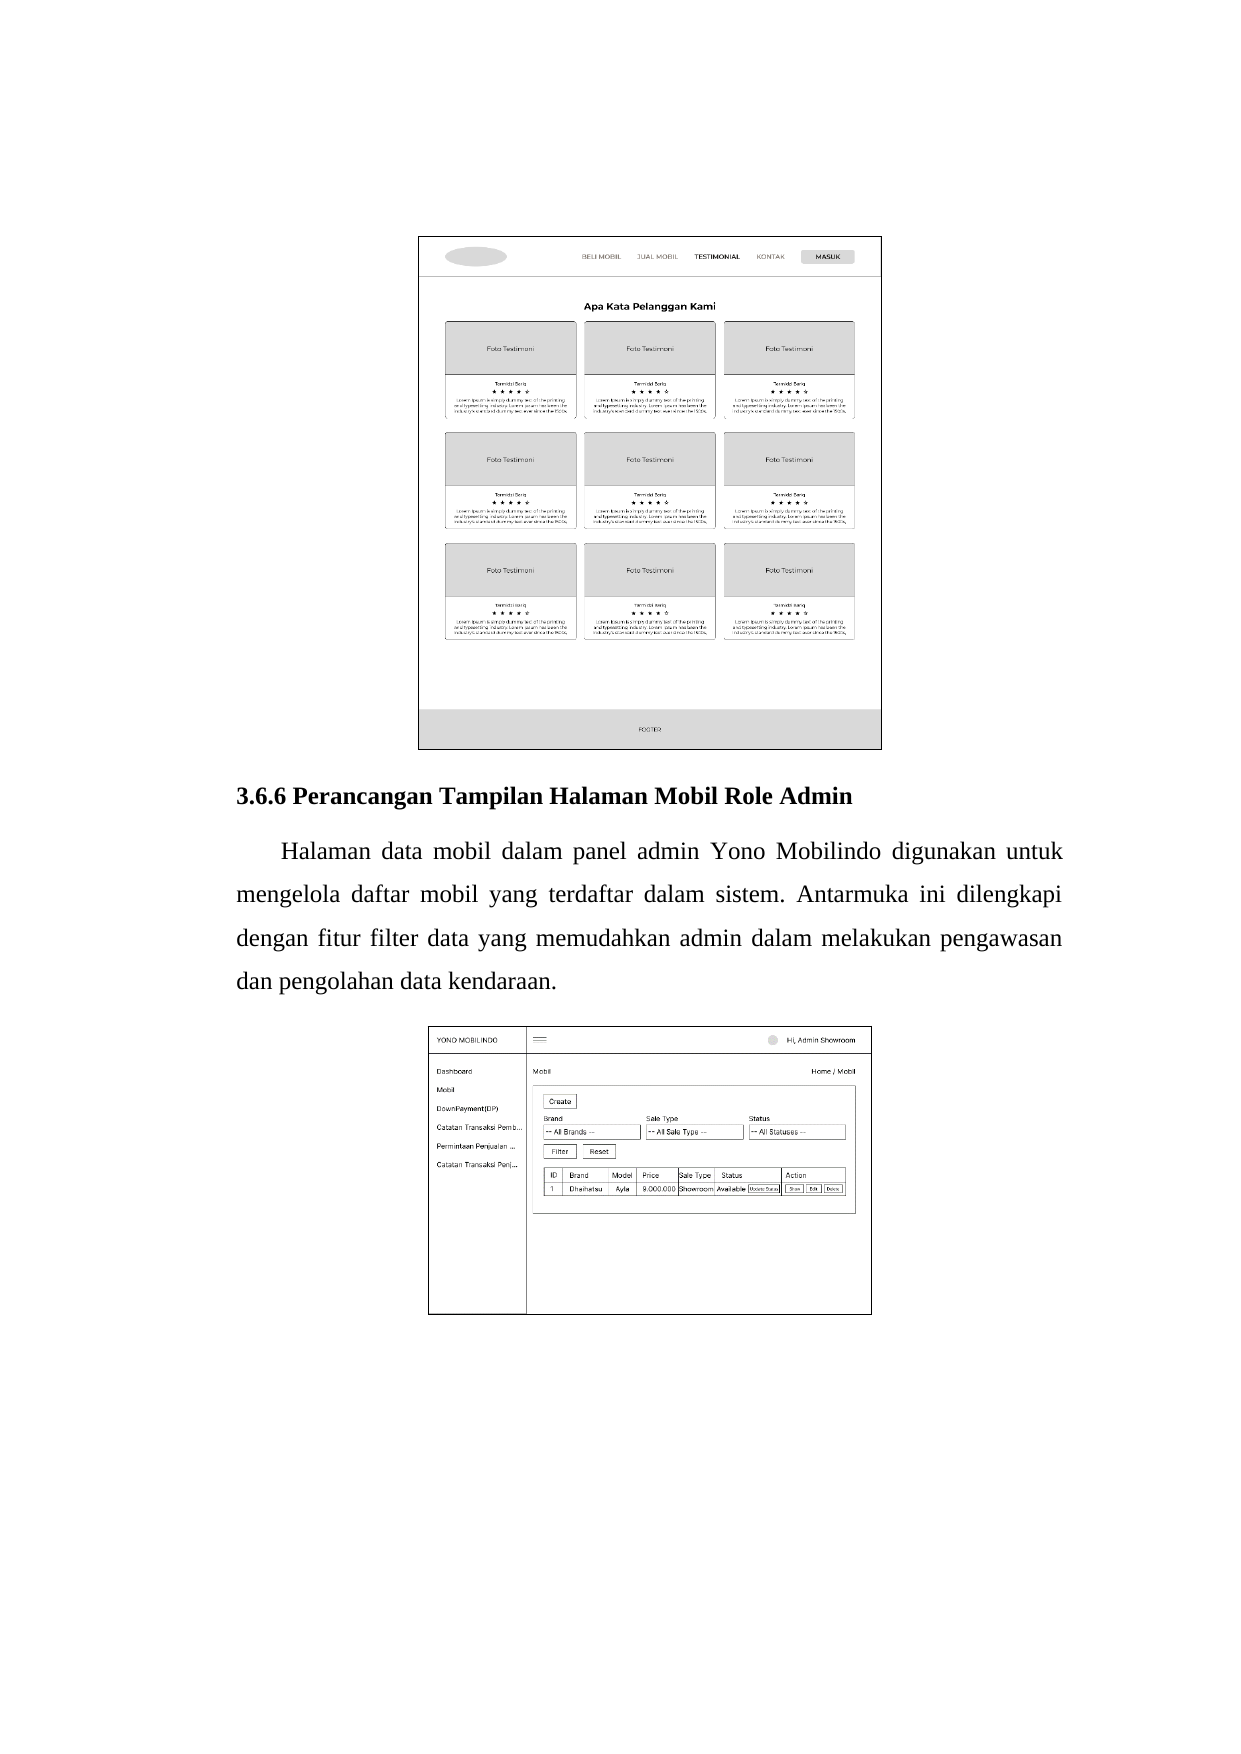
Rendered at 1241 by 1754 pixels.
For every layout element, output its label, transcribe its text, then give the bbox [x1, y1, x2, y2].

picture [419, 237, 881, 749]
subtitle 3.6.6 Perancangan Tampilan Halaman Mobil Role Admin [236, 781, 1063, 809]
picture [429, 1027, 871, 1314]
text Halaman data mobil dalam panel admin Yono Mobilindo digunakan untuk mengelola daftar mobil yang terdaftar dalam sistem. Antarmuka ini dilengkapi dengan fitur filter data yang memudahkan admin dalam melakukan pengawasan dan pengolahan data kendaraan. [236, 836, 1063, 994]
